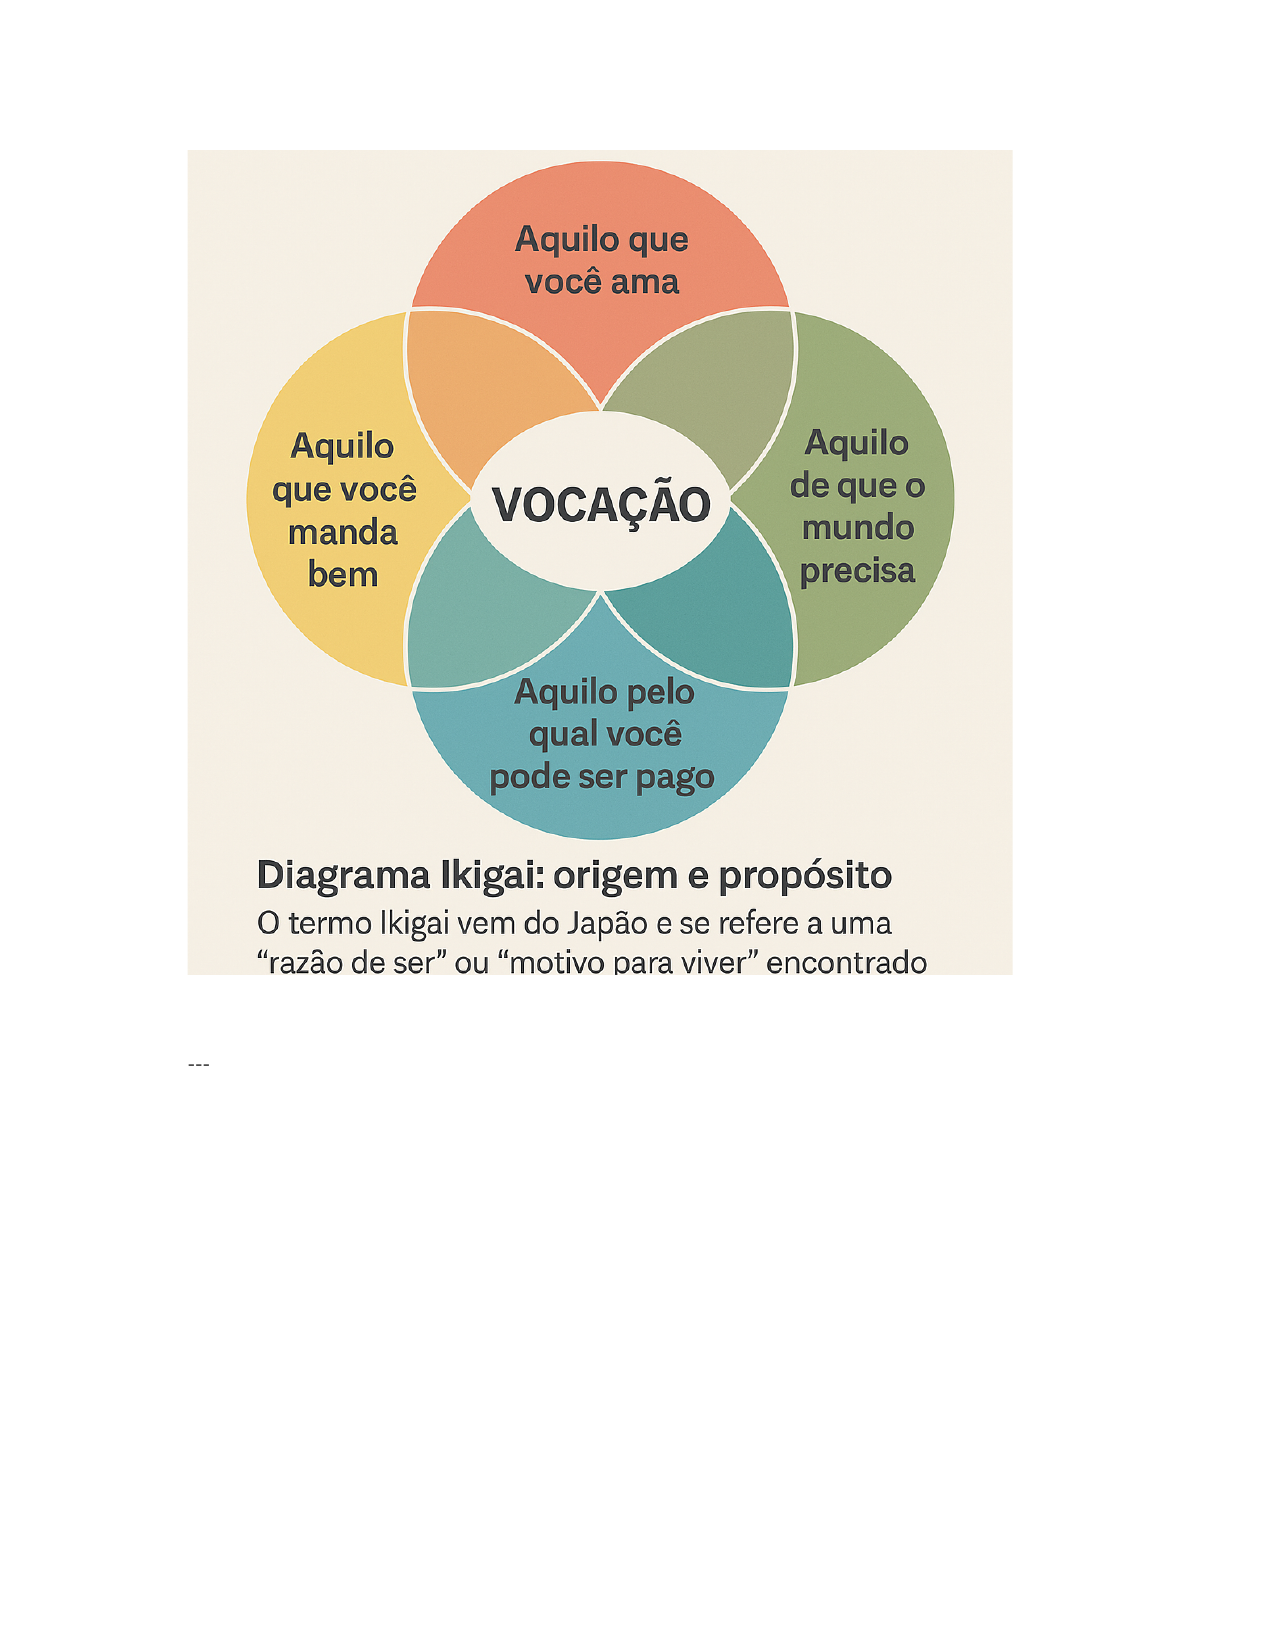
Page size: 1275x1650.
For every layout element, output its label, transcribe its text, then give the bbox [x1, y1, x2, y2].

picture [187, 150, 1013, 975]
text --- [187, 1051, 1087, 1077]
